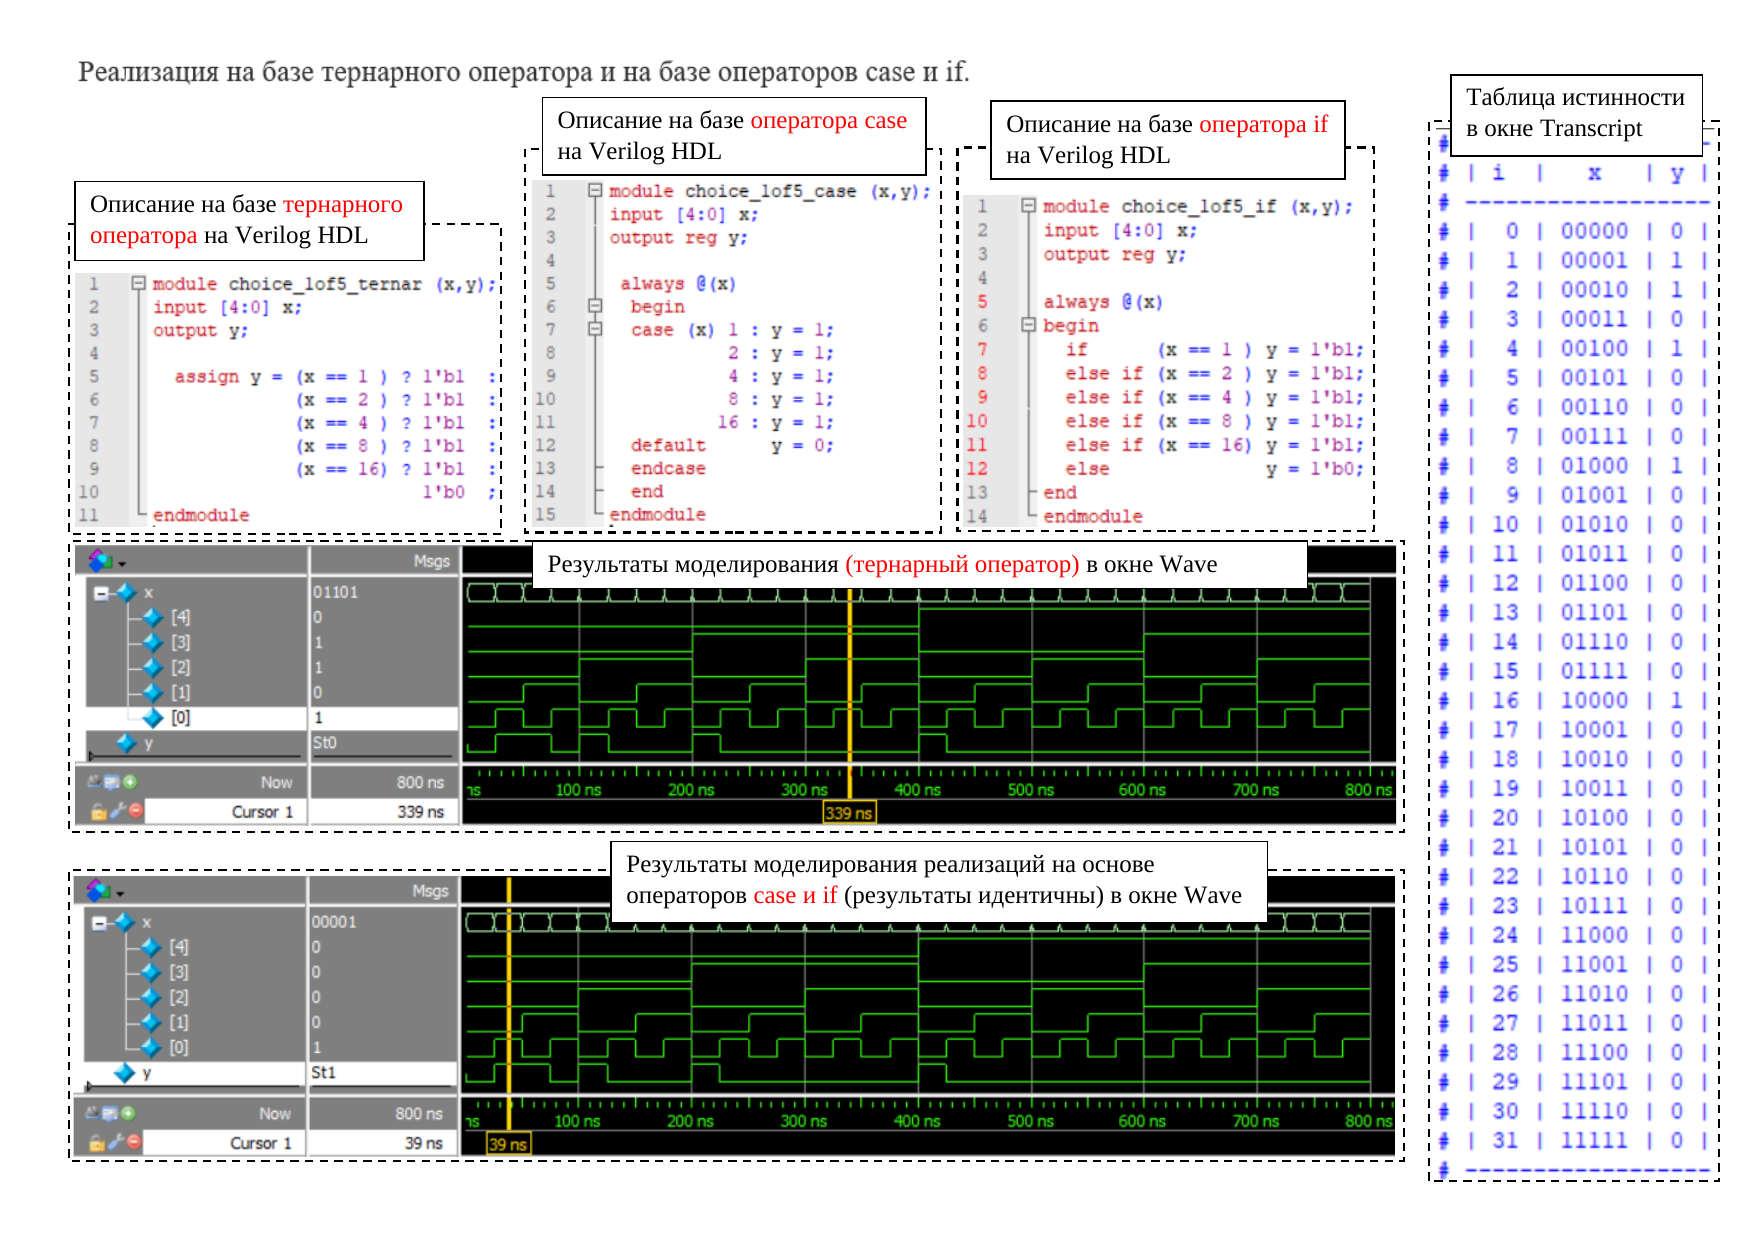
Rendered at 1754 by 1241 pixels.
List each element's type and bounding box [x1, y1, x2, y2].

picture [73, 876, 1395, 1157]
picture [1436, 128, 1715, 1181]
picture [75, 55, 973, 89]
picture [75, 545, 1397, 826]
picture [963, 195, 1369, 527]
picture [531, 180, 934, 527]
picture [75, 273, 503, 527]
